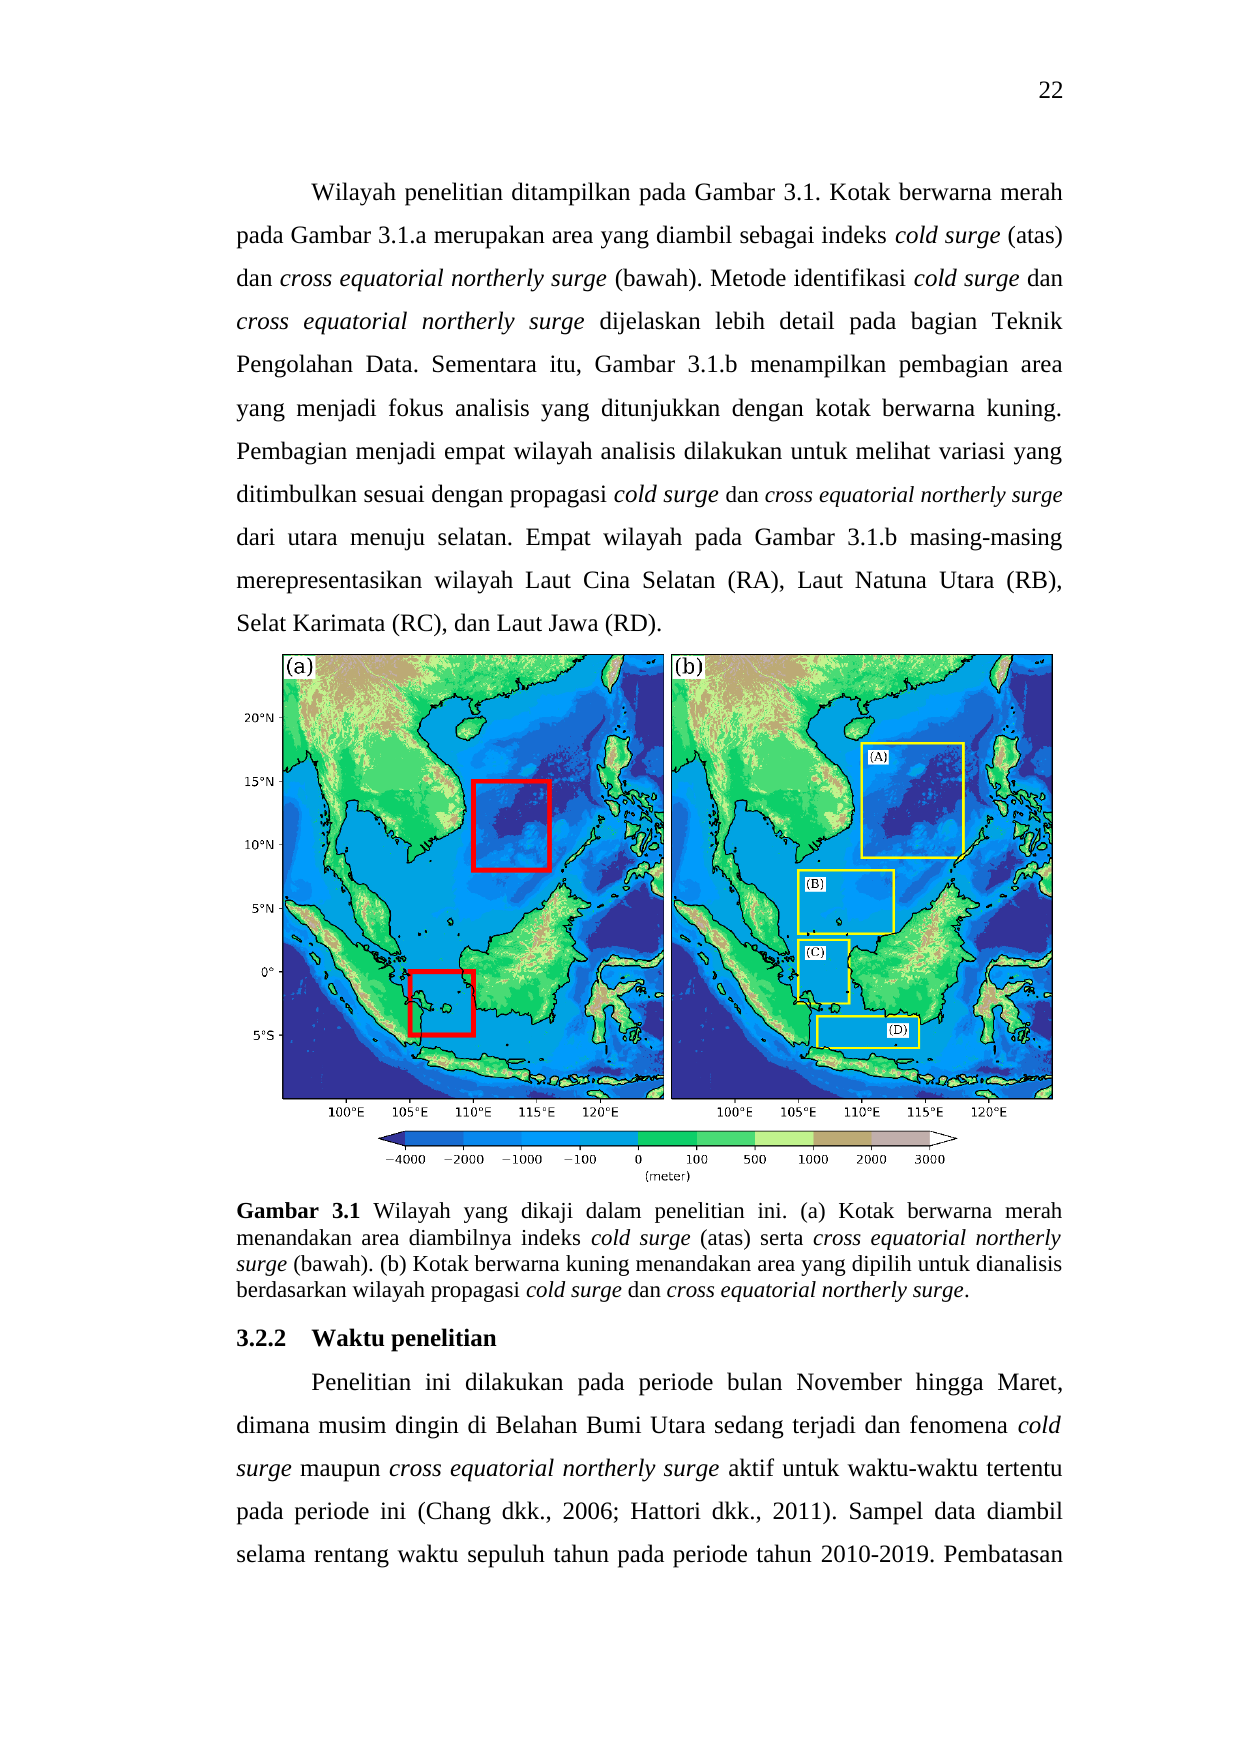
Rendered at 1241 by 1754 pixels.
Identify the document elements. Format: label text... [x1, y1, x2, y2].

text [236, 1367, 1063, 1568]
text Gambar 3.1 Wilayah yang dikaji dalam penelitian ini. (a) Kotak berwarna merah menandakan area diambilnya indeks cold surge (atas) serta cross equatorial northerly surge (bawah). (b) Kotak berwarna kuning menandakan area yang dipilih untuk dianalisis berdasarkan wilayah propagasi cold surge dan cross equatorial northerly surge. [236, 1197, 1063, 1303]
text Wilayah penelitian ditampilkan pada Gambar 3.1. Kotak berwarna merah pada Gambar 3.1.a merupakan area yang diambil sebagai indeks cold surge (atas) dan cross equatorial northerly surge (bawah). Metode identifikasi cold surge dan cross equatorial northerly surge dijelaskan lebih detail pada bagian Teknik Pengolahan Data. Sementara itu, Gambar 3.1.b menampilkan pembagian area yang menjadi fokus analisis yang ditunjukkan dengan kotak berwarna kuning. Pembagian menjadi empat wilayah analisis dilakukan untuk melihat variasi yang ditimbulkan sesuai dengan propagasi cold surge dan cross equatorial northerly surge dari utara menuju selatan. Empat wilayah pada Gambar 3.1.b masing-masing merepresentasikan wilayah Laut Cina Selatan (RA), Laut Natuna Utara (RB), Selat Karimata (RC), dan Laut Jawa (RD). [236, 177, 1063, 637]
subtitle Waktu penelitian [236, 1323, 1063, 1352]
picture [243, 651, 1056, 1183]
